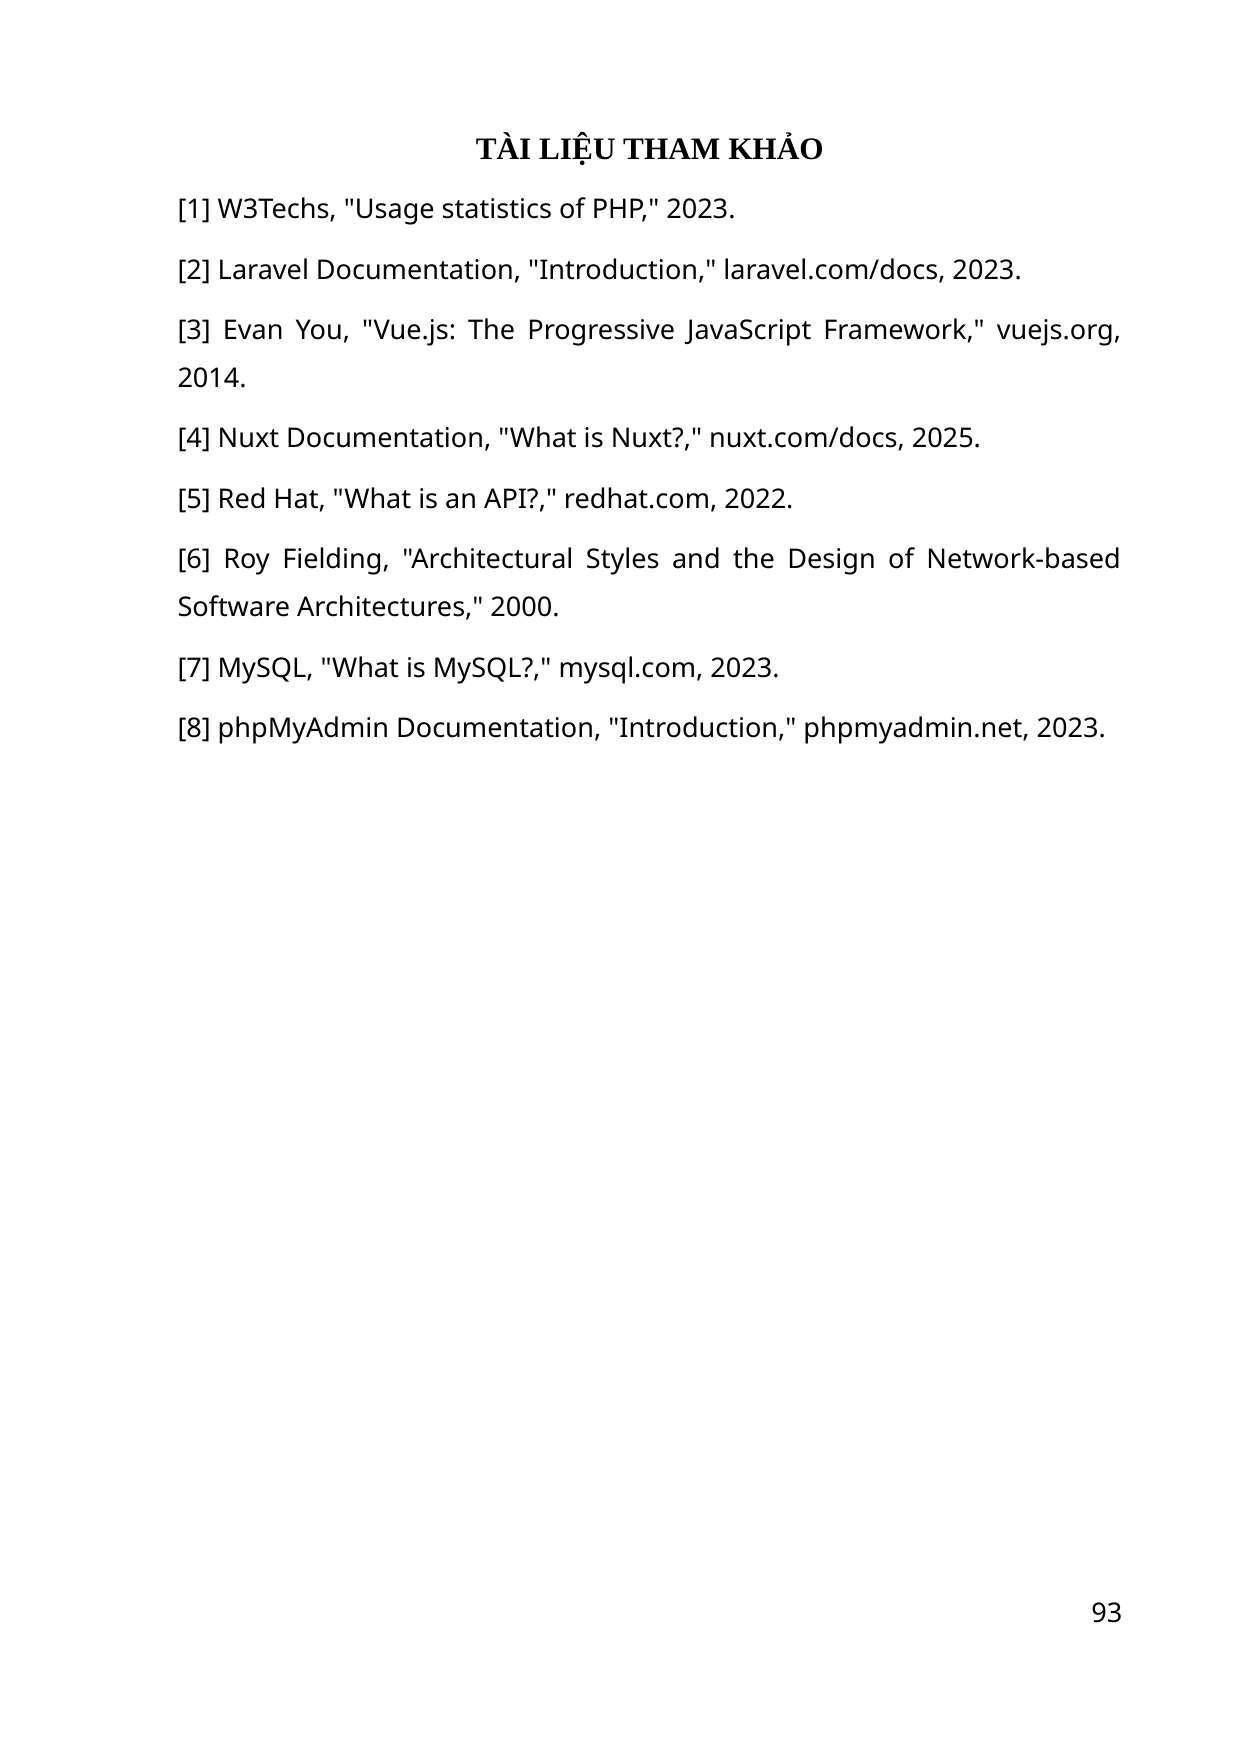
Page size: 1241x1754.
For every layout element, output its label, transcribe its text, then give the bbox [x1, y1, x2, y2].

text [8] phpMyAdmin Documentation, "Introduction," phpmyadmin.net, 2023. [177, 708, 1122, 745]
text [1] W3Techs, "Usage statistics of PHP," 2023. [177, 190, 1122, 227]
text [4] Nuxt Documentation, "What is Nuxt?," nuxt.com/docs, 2025. [177, 419, 1122, 456]
text [2] Laravel Documentation, "Introduction," laravel.com/docs, 2023. [177, 250, 1122, 287]
text [7] MySQL, "What is MySQL?," mysql.com, 2023. [177, 648, 1122, 685]
text [6] Roy Fielding, "Architectural Styles and the Design of Network-based Software Architectures," 2000. [177, 540, 1122, 624]
subtitle TÀI LIỆU THAM KHẢO [177, 131, 1122, 167]
text [3] Evan You, "Vue.js: The Progressive JavaScript Framework," vuejs.org, 2014. [177, 311, 1122, 395]
text [5] Red Hat, "What is an API?," redhat.com, 2022. [177, 479, 1122, 516]
